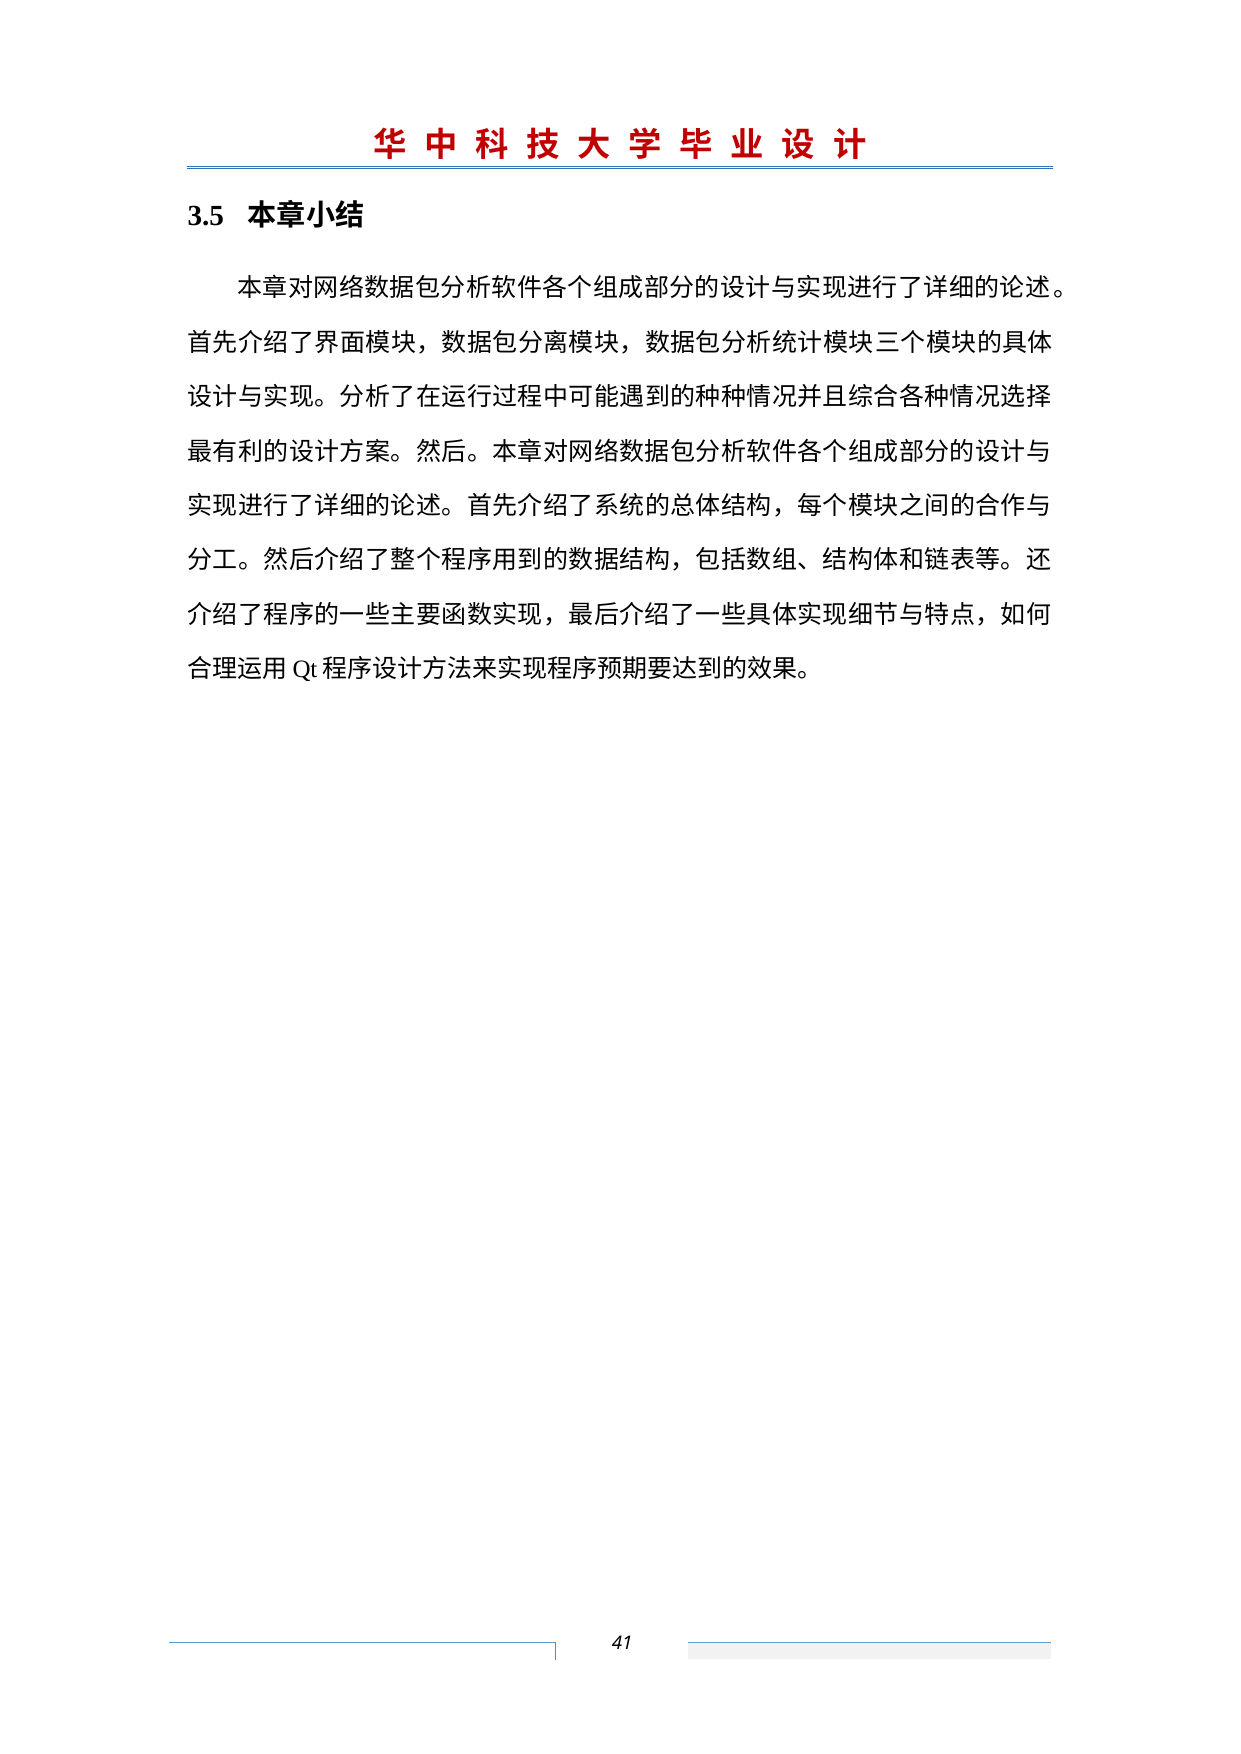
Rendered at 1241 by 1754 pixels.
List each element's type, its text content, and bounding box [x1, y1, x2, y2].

subtitle 本章小结 [187, 192, 1053, 234]
text 本章对网络数据包分析软件各个组成部分的设计与实现进行了详细的论述。首先介绍了界面模块，数据包分离模块，数据包分析统计模块三个模块的具体设计与实现。分析了在运行过程中可能遇到的种种情况并且综合各种情况选择最有利的设计方案。然后。本章对网络数据包分析软件各个组成部分的设计与实现进行了详细的论述。首先介绍了系统的总体结构，每个模块之间的合作与分工。然后介绍了整个程序用到的数据结构，包括数组、结构体和链表等。还介绍了程序的一些主要函数实现，最后介绍了一些具体实现细节与特点，如何合理运用Qt程序设计方法来实现程序预期要达到的效果。 [187, 268, 1053, 685]
